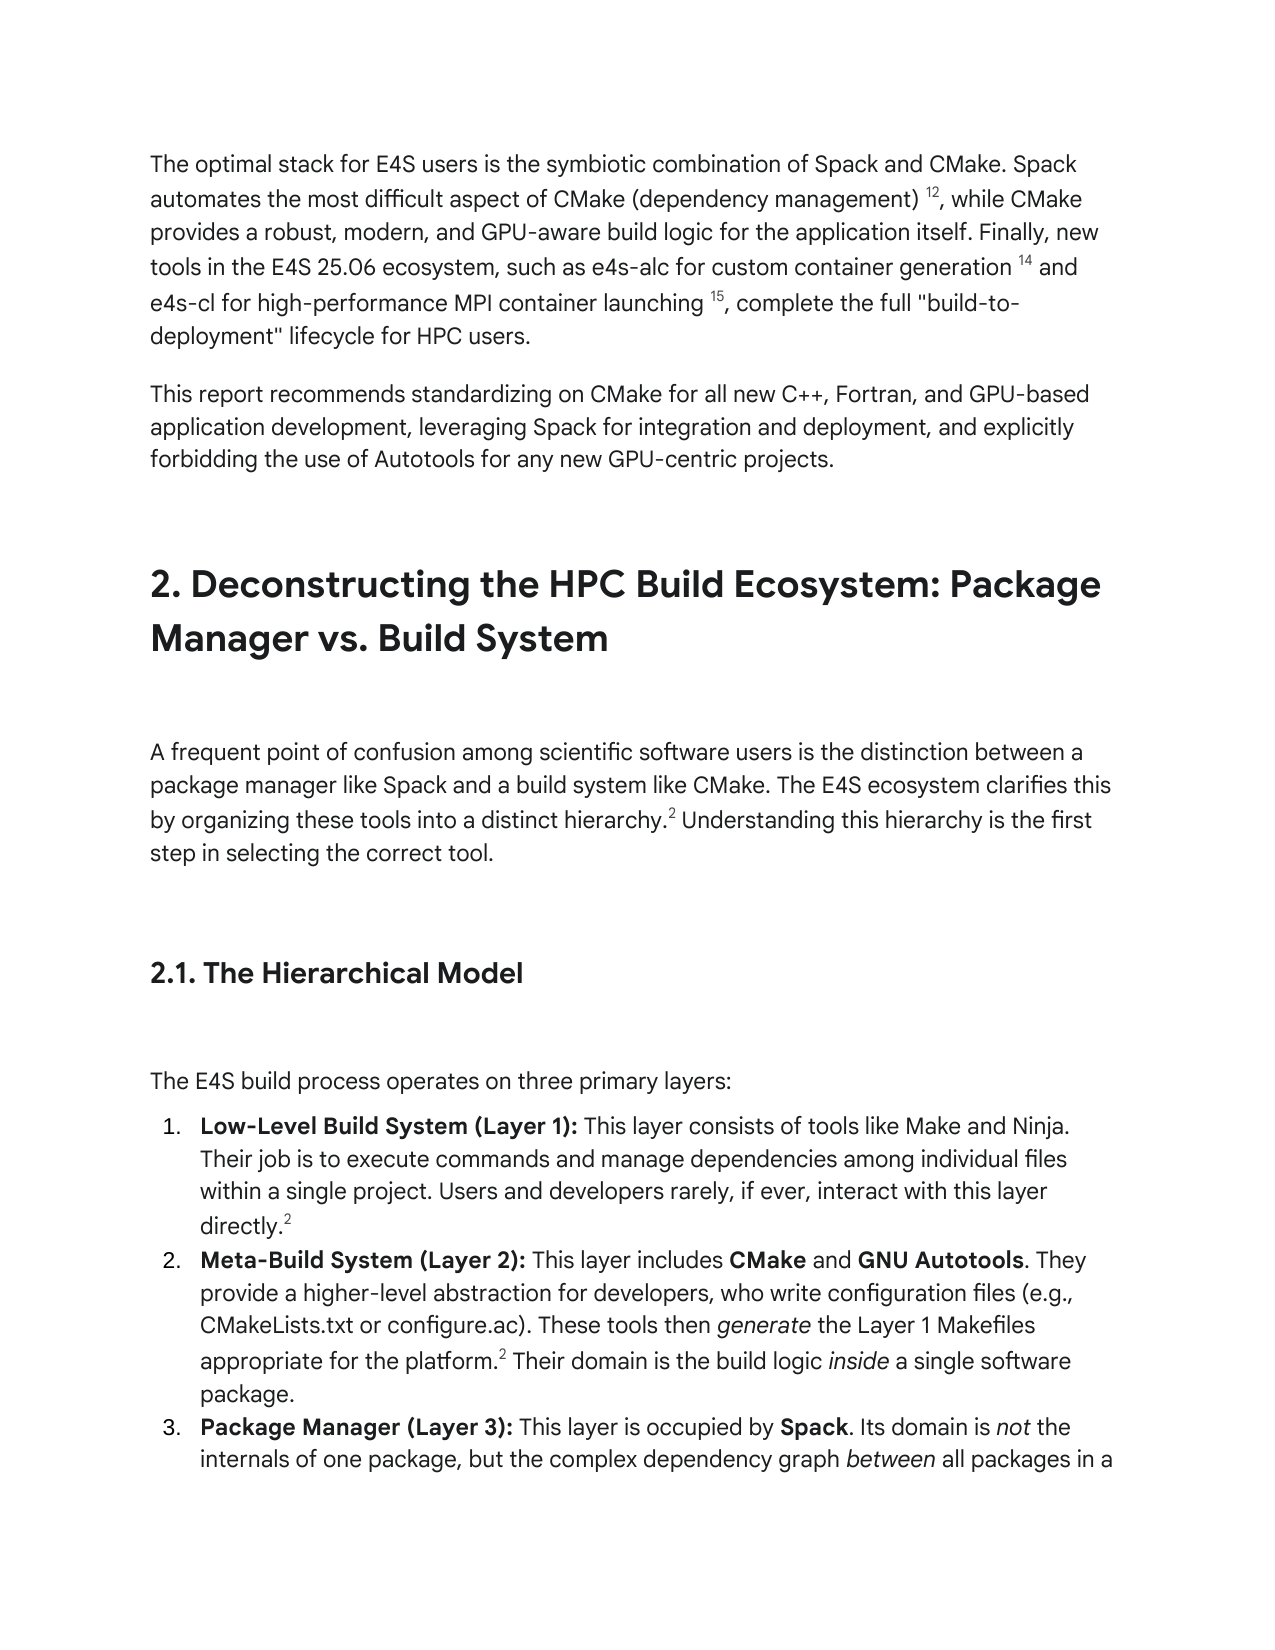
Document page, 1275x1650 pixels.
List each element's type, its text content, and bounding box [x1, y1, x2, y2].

subtitle 2. Deconstructing the HPC Build Ecosystem: Package Manager vs. Build System [150, 561, 1125, 662]
list Meta-Build System (Layer 2): This layer includes CMake and GNU Autotools. They provide a higher-level abstraction for developers, who write configuration files (e.g., CMakeLists.txt or configure.ac). These tools then generate the Layer 1 Makefiles appropriate for the platform.2 Their domain is the build logic inside a single software package. [162, 1246, 1125, 1409]
text A frequent point of confusion among scientific software users is the distinction between a package manager like Spack and a build system like CMake. The E4S ecosystem clarifies this by organizing these tools into a distinct hierarchy.2 Understanding this hierarchy is the first step in selecting the correct tool. [150, 738, 1125, 868]
text This report recommends standardizing on CMake for all new C++, Fortran, and GPU-based application development, leveraging Spack for integration and deployment, and explicitly forbidding the use of Autotools for any new GPU-centric projects. [150, 380, 1125, 474]
list Low-Level Build System (Layer 1): This layer consists of tools like Make and Ninja. Their job is to execute commands and manage dependencies among individual files within a single project. Users and developers rarely, if ever, interact with this layer directly.2 [162, 1112, 1125, 1242]
text The E4S build process operates on three primary layers: [150, 1067, 1125, 1096]
text The optimal stack for E4S users is the symbiotic combination of Spack and CMake. Spack automates the most difficult aspect of CMake (dependency management) 12, while CMake provides a robust, modern, and GPU-aware build logic for the application itself. Finally, new tools in the E4S 25.06 ecosystem, such as e4s-alc for custom container generation 14 and e4s-cl for high-performance MPI container launching 15, complete the full "build-to-deployment" lifecycle for HPC users. [150, 150, 1125, 351]
subtitle 2.1. The Hierarchical Model [150, 955, 1125, 992]
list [162, 1413, 1125, 1474]
